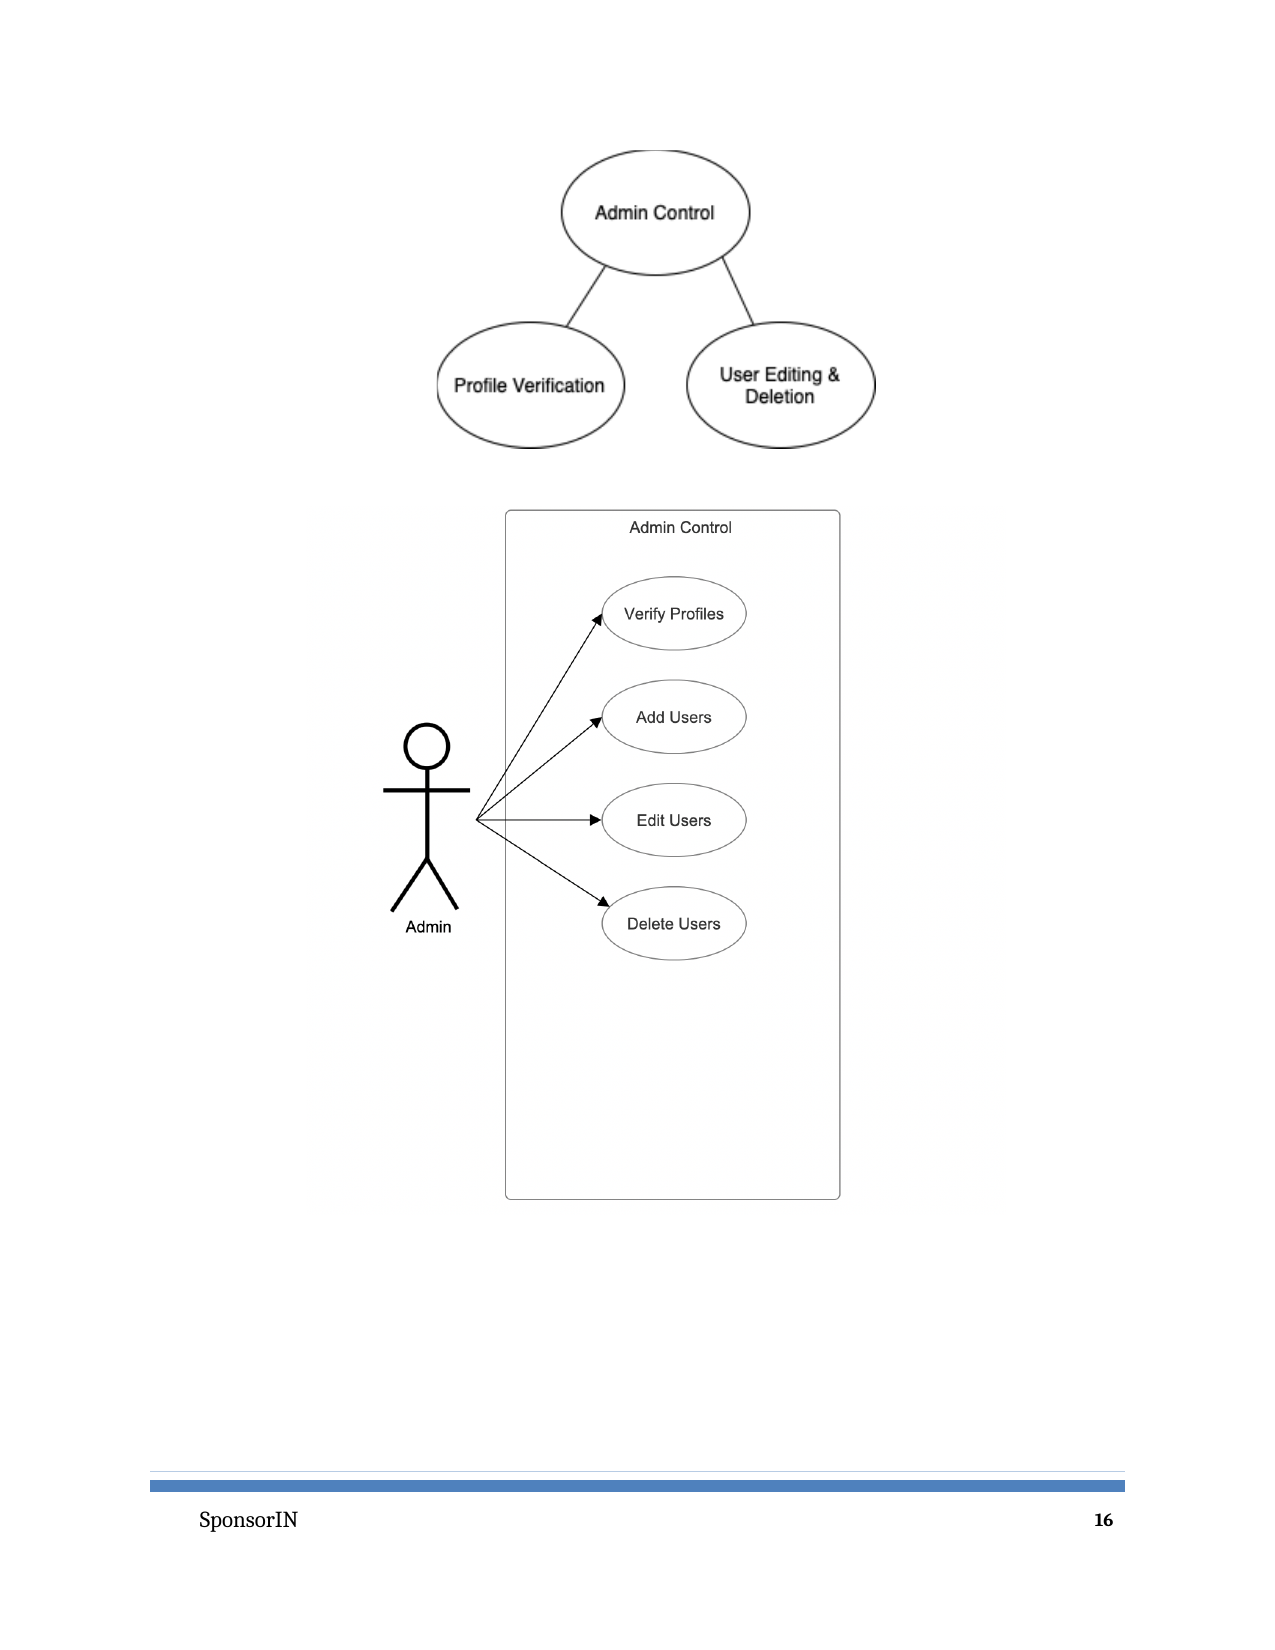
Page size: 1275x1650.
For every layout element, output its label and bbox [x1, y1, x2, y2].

picture [436, 150, 876, 449]
picture [306, 506, 1007, 1215]
